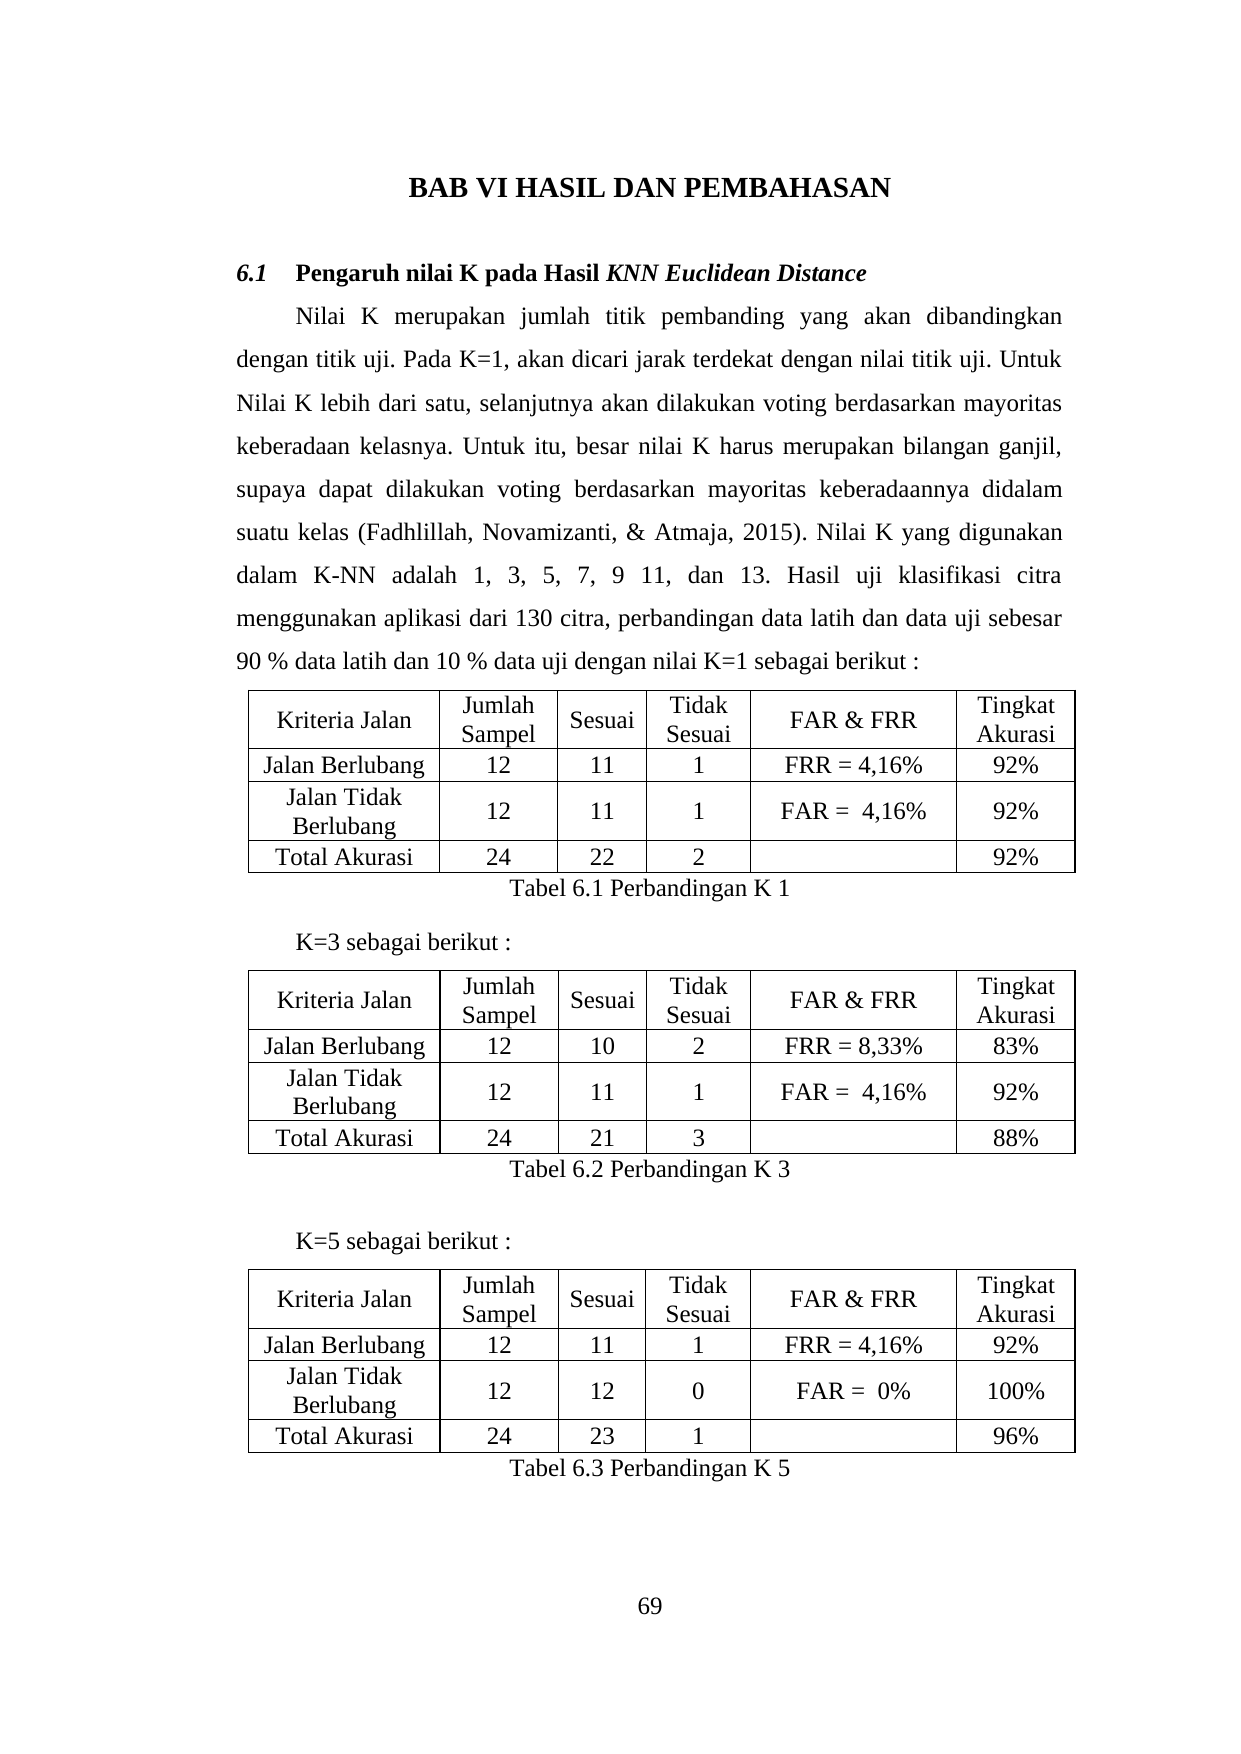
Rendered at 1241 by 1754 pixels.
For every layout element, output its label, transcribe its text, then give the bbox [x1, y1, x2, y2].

table_cell 11 [559, 1063, 646, 1120]
table_cell 3 [647, 1121, 750, 1153]
table_cell FRR = 4,16% [751, 749, 956, 781]
table_cell 10 [559, 1030, 646, 1062]
table_header Tidak Sesuai [647, 691, 750, 748]
table_header Sesuai [559, 971, 646, 1029]
table_cell 1 [647, 749, 750, 781]
table_header Tidak Sesuai [647, 971, 750, 1029]
table_cell 2 [647, 841, 750, 872]
text Tabel 6.1 Perbandingan K 1 [236, 873, 1063, 902]
table_cell Jalan Berlubang [249, 1030, 439, 1062]
table_cell 24 [441, 1121, 558, 1153]
table_header Jumlah Sampel [441, 1270, 558, 1327]
table_cell 92% [957, 1063, 1074, 1120]
table_cell FAR = 4,16% [751, 782, 956, 839]
table_header Kriteria Jalan [249, 971, 439, 1029]
table_cell FAR = 4,16% [751, 1063, 956, 1120]
table_cell Jalan Tidak Berlubang [249, 1063, 439, 1120]
text Tabel 6.2 Perbandingan K 3 [236, 1154, 1063, 1183]
table_cell 22 [558, 841, 646, 872]
table_cell 11 [558, 782, 646, 839]
table_cell Total Akurasi [249, 1420, 439, 1452]
table_header Kriteria Jalan [249, 691, 439, 748]
table_cell 1 [647, 1063, 750, 1120]
table_header Sesuai [558, 691, 646, 748]
text Nilai K merupakan jumlah titik pembanding yang akan dibandingkan dengan titik uji. Pada K=1, akan dicari jarak terdekat dengan nilai titik uji. Untuk Nilai K lebih dari satu, selanjutnya akan dilakukan voting berdasarkan mayoritas keberadaan kelasnya. Untuk itu, besar nilai K harus merupakan bilangan ganjil, supaya dapat dilakukan voting berdasarkan mayoritas keberadaannya didalam suatu kelas (Fadhlillah, Novamizanti, & Atmaja, 2015). Nilai K yang digunakan dalam K-NN adalah 1, 3, 5, 7, 9 11, dan 13. Hasil uji klasifikasi citra menggunakan aplikasi dari 130 citra, perbandingan data latih dan data uji sebesar 90 % data latih dan 10 % data uji dengan nilai K=1 sebagai berikut : [236, 301, 1063, 675]
text K=5 sebagai berikut : [236, 1226, 1063, 1254]
table_cell 24 [440, 841, 557, 872]
table_cell 12 [441, 1063, 558, 1120]
table_cell 12 [559, 1361, 645, 1419]
table_header Kriteria Jalan [249, 1270, 439, 1327]
text Tabel 6.3 Perbandingan K 5 [236, 1453, 1063, 1481]
table_cell FRR = 4,16% [751, 1329, 956, 1360]
table_cell Jalan Tidak Berlubang [249, 782, 439, 839]
table_header Sesuai [559, 1270, 645, 1327]
table_cell [751, 1121, 956, 1153]
table_cell Total Akurasi [249, 1121, 439, 1153]
table_cell [751, 841, 956, 872]
table_cell 12 [440, 782, 557, 839]
table_cell Total Akurasi [249, 841, 439, 872]
table_cell 12 [441, 1329, 558, 1360]
table_cell 92% [957, 749, 1074, 781]
table_cell 1 [647, 782, 750, 839]
table_header Jumlah Sampel [440, 691, 557, 748]
table_header FAR & FRR [751, 691, 956, 748]
table_cell Jalan Berlubang [249, 749, 439, 781]
table_cell Jalan Tidak Berlubang [249, 1361, 439, 1419]
table_cell 100% [957, 1361, 1074, 1419]
table_cell 83% [957, 1030, 1074, 1062]
subtitle Pengaruh nilai K pada Hasil KNN Euclidean Distance [236, 258, 1063, 287]
table_cell 23 [559, 1420, 645, 1452]
table_cell 2 [647, 1030, 750, 1062]
table_cell 1 [646, 1420, 750, 1452]
table_header Tidak Sesuai [646, 1270, 750, 1327]
table_cell 24 [441, 1420, 558, 1452]
table_header Tingkat Akurasi [957, 971, 1074, 1029]
table_cell FAR = 0% [751, 1361, 956, 1419]
table_header Tingkat Akurasi [957, 691, 1074, 748]
table_cell Jalan Berlubang [249, 1329, 439, 1360]
table_cell 88% [957, 1121, 1074, 1153]
table_cell 96% [957, 1420, 1074, 1452]
table_cell 92% [957, 841, 1074, 872]
table_cell 92% [957, 1329, 1074, 1360]
subtitle BAB VI HASIL DAN PEMBAHASAN [236, 171, 1063, 204]
table_header FAR & FRR [751, 971, 956, 1029]
table_cell [751, 1420, 956, 1452]
table_cell 12 [441, 1361, 558, 1419]
table_cell 1 [646, 1329, 750, 1360]
table_cell 11 [559, 1329, 645, 1360]
text K=3 sebagai berikut : [236, 927, 1063, 956]
table_header FAR & FRR [751, 1270, 956, 1327]
table_cell 11 [558, 749, 646, 781]
table_cell 12 [440, 749, 557, 781]
table_cell 21 [559, 1121, 646, 1153]
table_header Jumlah Sampel [441, 971, 558, 1029]
table_header Tingkat Akurasi [957, 1270, 1074, 1327]
table_cell 12 [441, 1030, 558, 1062]
table_cell FRR = 8,33% [751, 1030, 956, 1062]
table_cell 92% [957, 782, 1074, 839]
table_cell 0 [646, 1361, 750, 1419]
